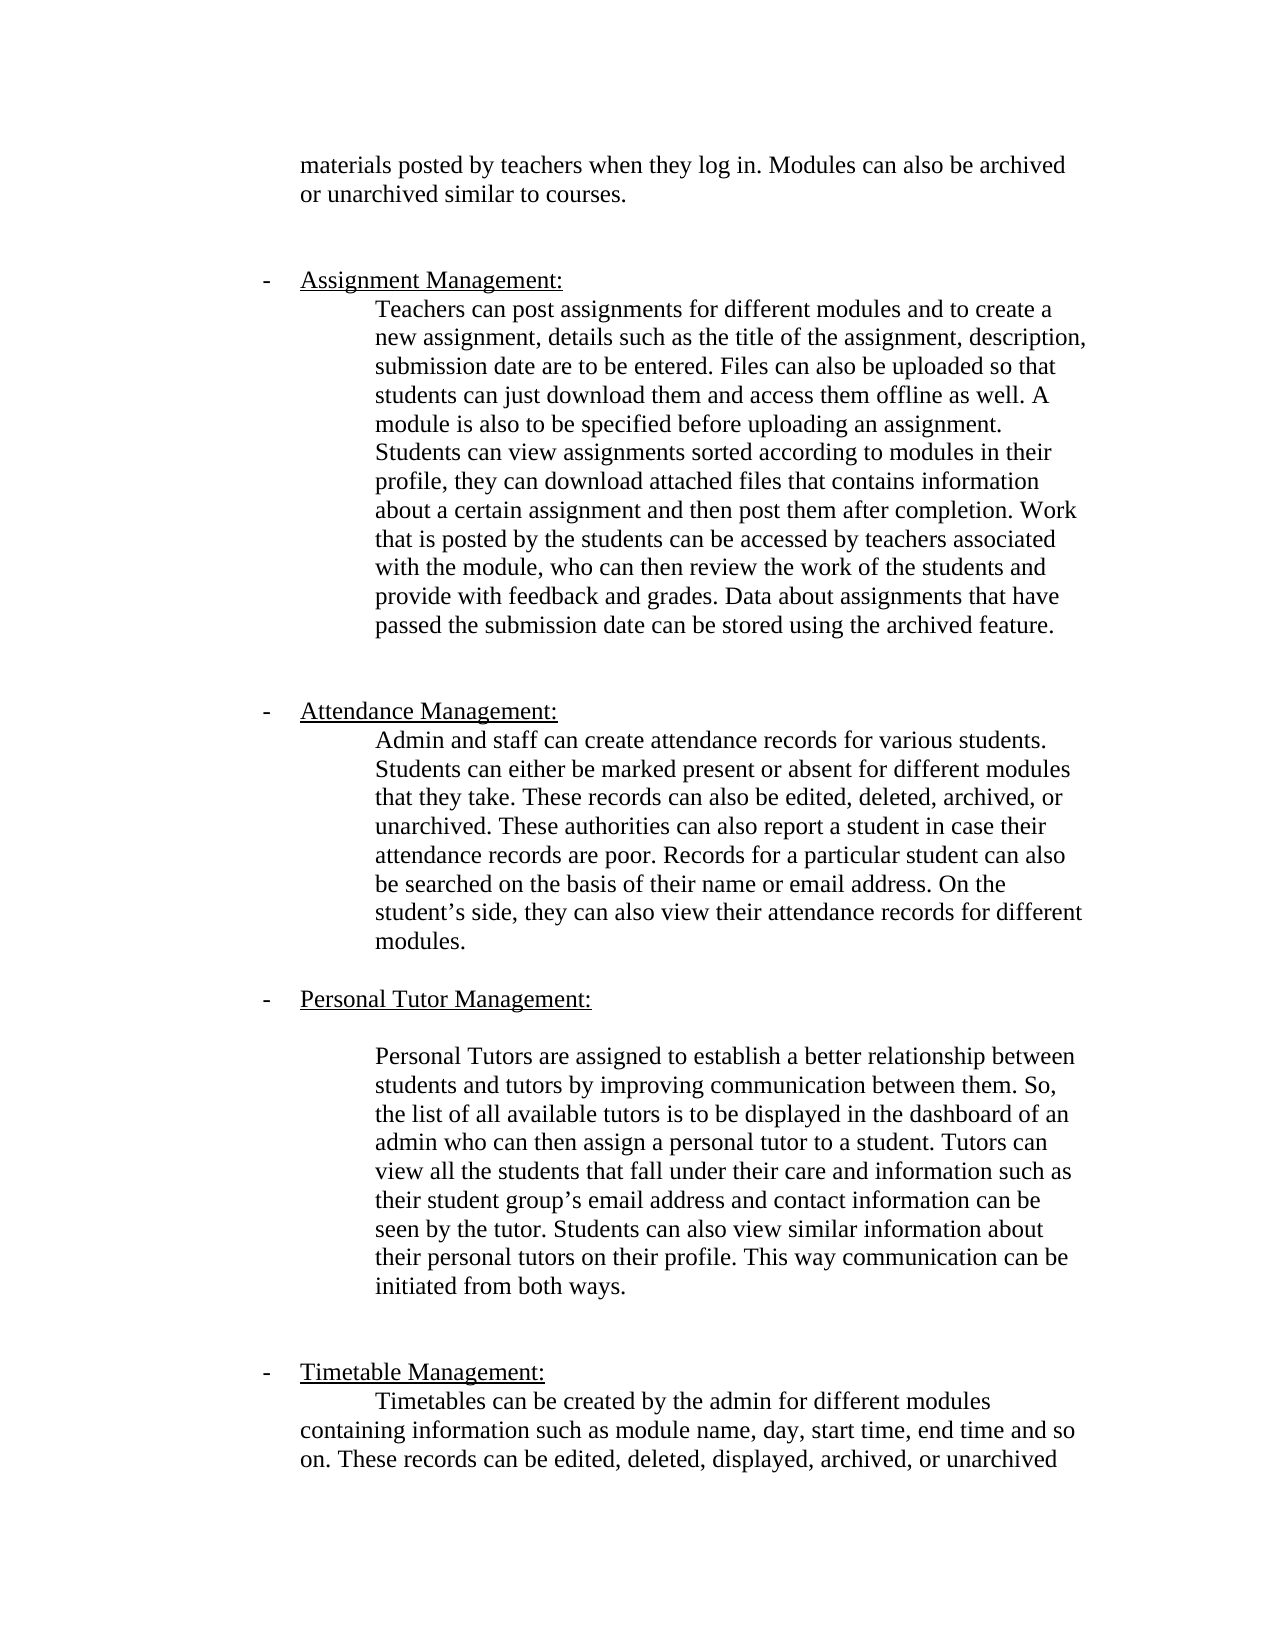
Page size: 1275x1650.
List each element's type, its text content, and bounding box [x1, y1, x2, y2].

title Assignment Management: [262, 265, 1087, 294]
title Attendance Management: [262, 696, 1087, 725]
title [300, 150, 1087, 207]
title Students can view assignments sorted according to modules in their profile, they can download attached files that contains information about a certain assignment and then post them after completion. Work that is posted by the students can be accessed by teachers associated with the module, who can then review the work of the students and provide with feedback and grades. Data about assignments that have passed the submission date can be stored using the archived feature. [375, 437, 1087, 639]
title Timetable Management: [262, 1357, 1087, 1386]
title Teachers can post assignments for different modules and to create a new assignment, details such as the title of the assignment, description, submission date are to be entered. Files can also be uploaded so that students can just download them and access them offline as well. A module is also to be specified before uploading an assignment. [375, 294, 1087, 437]
title Admin and staff can create attendance records for various students. Students can either be marked present or absent for different modules that they take. These records can also be edited, deleted, archived, or unarchived. These authorities can also report a student in case their attendance records are poor. Records for a particular student can also be searched on the basis of their name or email address. On the student’s side, they can also view their attendance records for different modules. [375, 725, 1087, 955]
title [300, 1386, 1087, 1472]
title Personal Tutors are assigned to establish a better relationship between students and tutors by improving communication between them. So, the list of all available tutors is to be displayed in the dashboard of an admin who can then assign a personal tutor to a student. Tutors can view all the students that fall under their care and information such as their student group’s email address and contact information can be seen by the tutor. Students can also view similar information about their personal tutors on their profile. This way communication can be initiated from both ways. [375, 1041, 1087, 1300]
title Personal Tutor Management: [262, 984, 1087, 1012]
